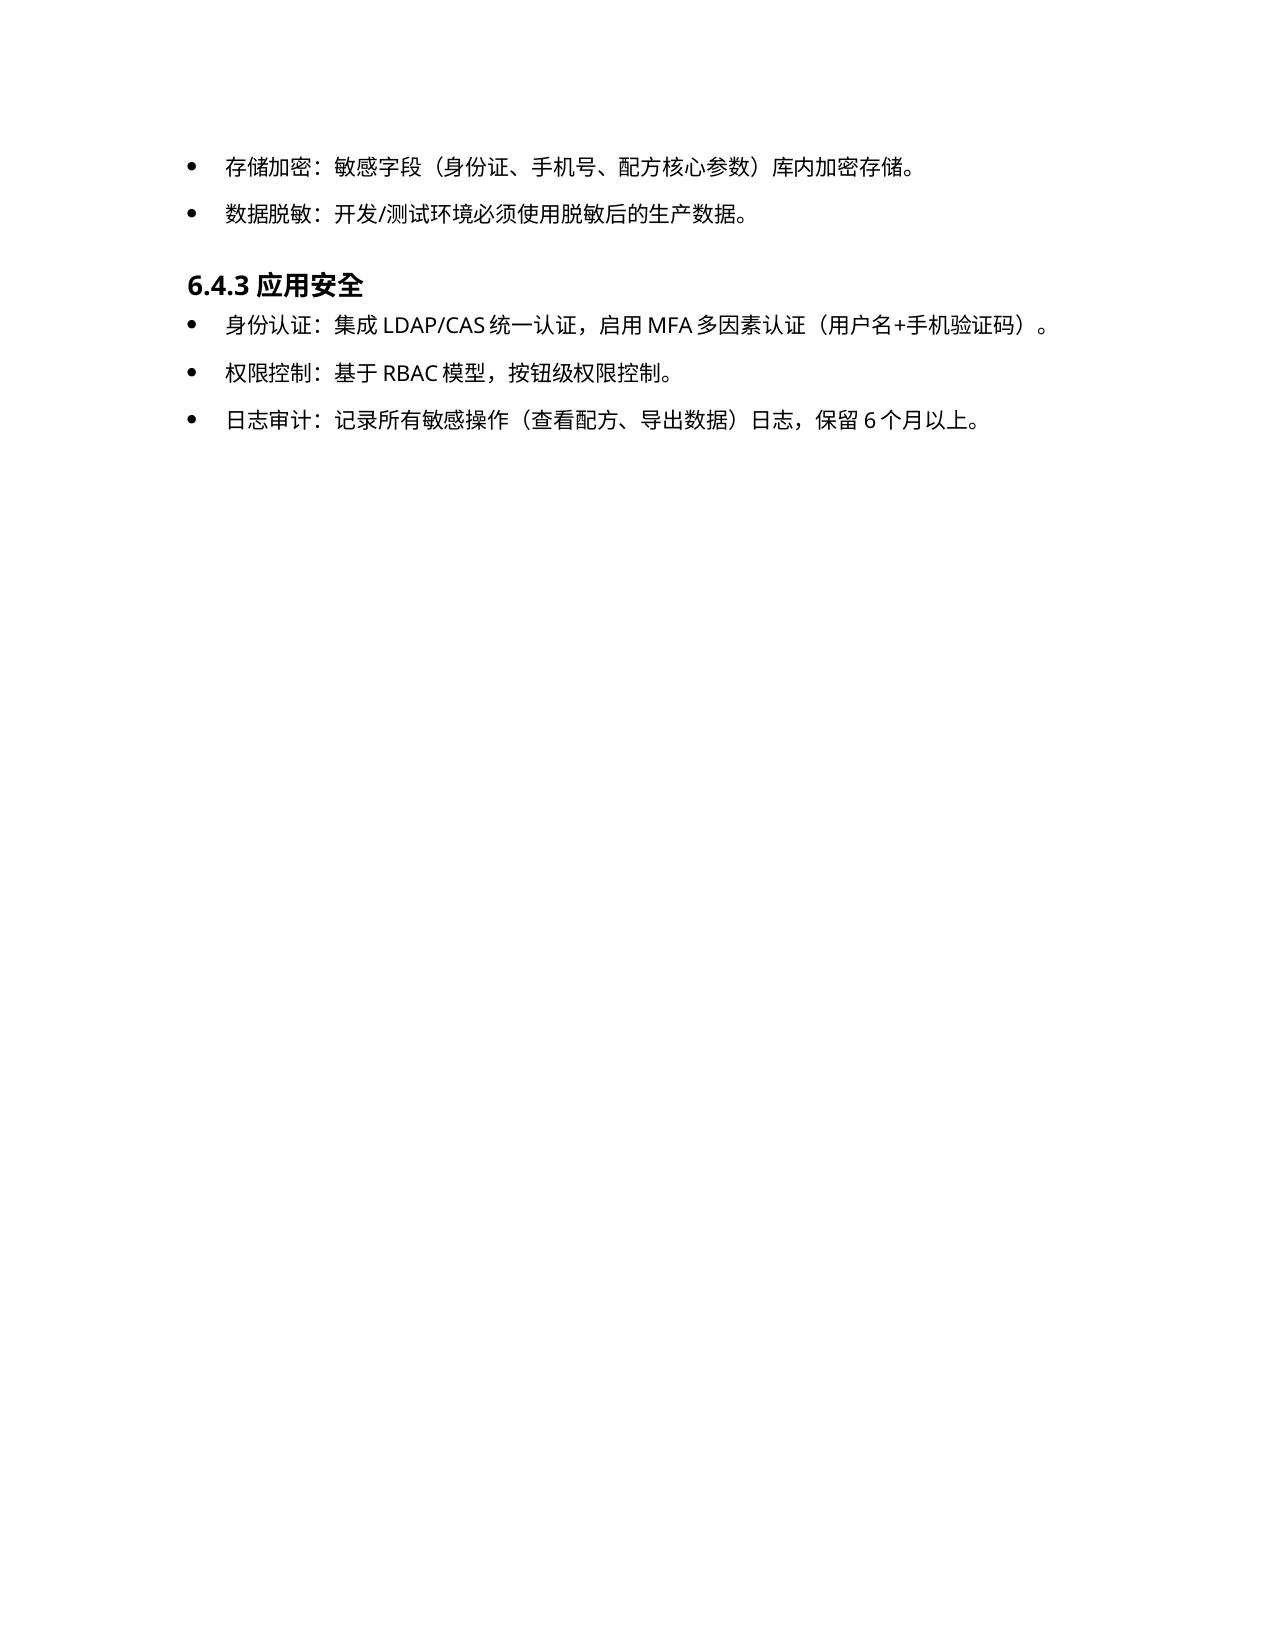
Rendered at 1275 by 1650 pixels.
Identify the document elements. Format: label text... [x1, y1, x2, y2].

list 权限控制：基于RBAC模型，按钮级权限控制。 [187, 356, 1087, 388]
subtitle 6.4.3 应用安全 [187, 266, 1087, 303]
list 日志审计：记录所有敏感操作（查看配方、导出数据）日志，保留6个月以上。 [187, 403, 1087, 435]
list 存储加密：敏感字段（身份证、手机号、配方核心参数）库内加密存储。 [187, 150, 1087, 182]
list 数据脱敏：开发/测试环境必须使用脱敏后的生产数据。 [187, 197, 1087, 229]
list 身份认证：集成LDAP/CAS统一认证，启用MFA多因素认证（用户名+手机验证码）。 [187, 308, 1087, 340]
